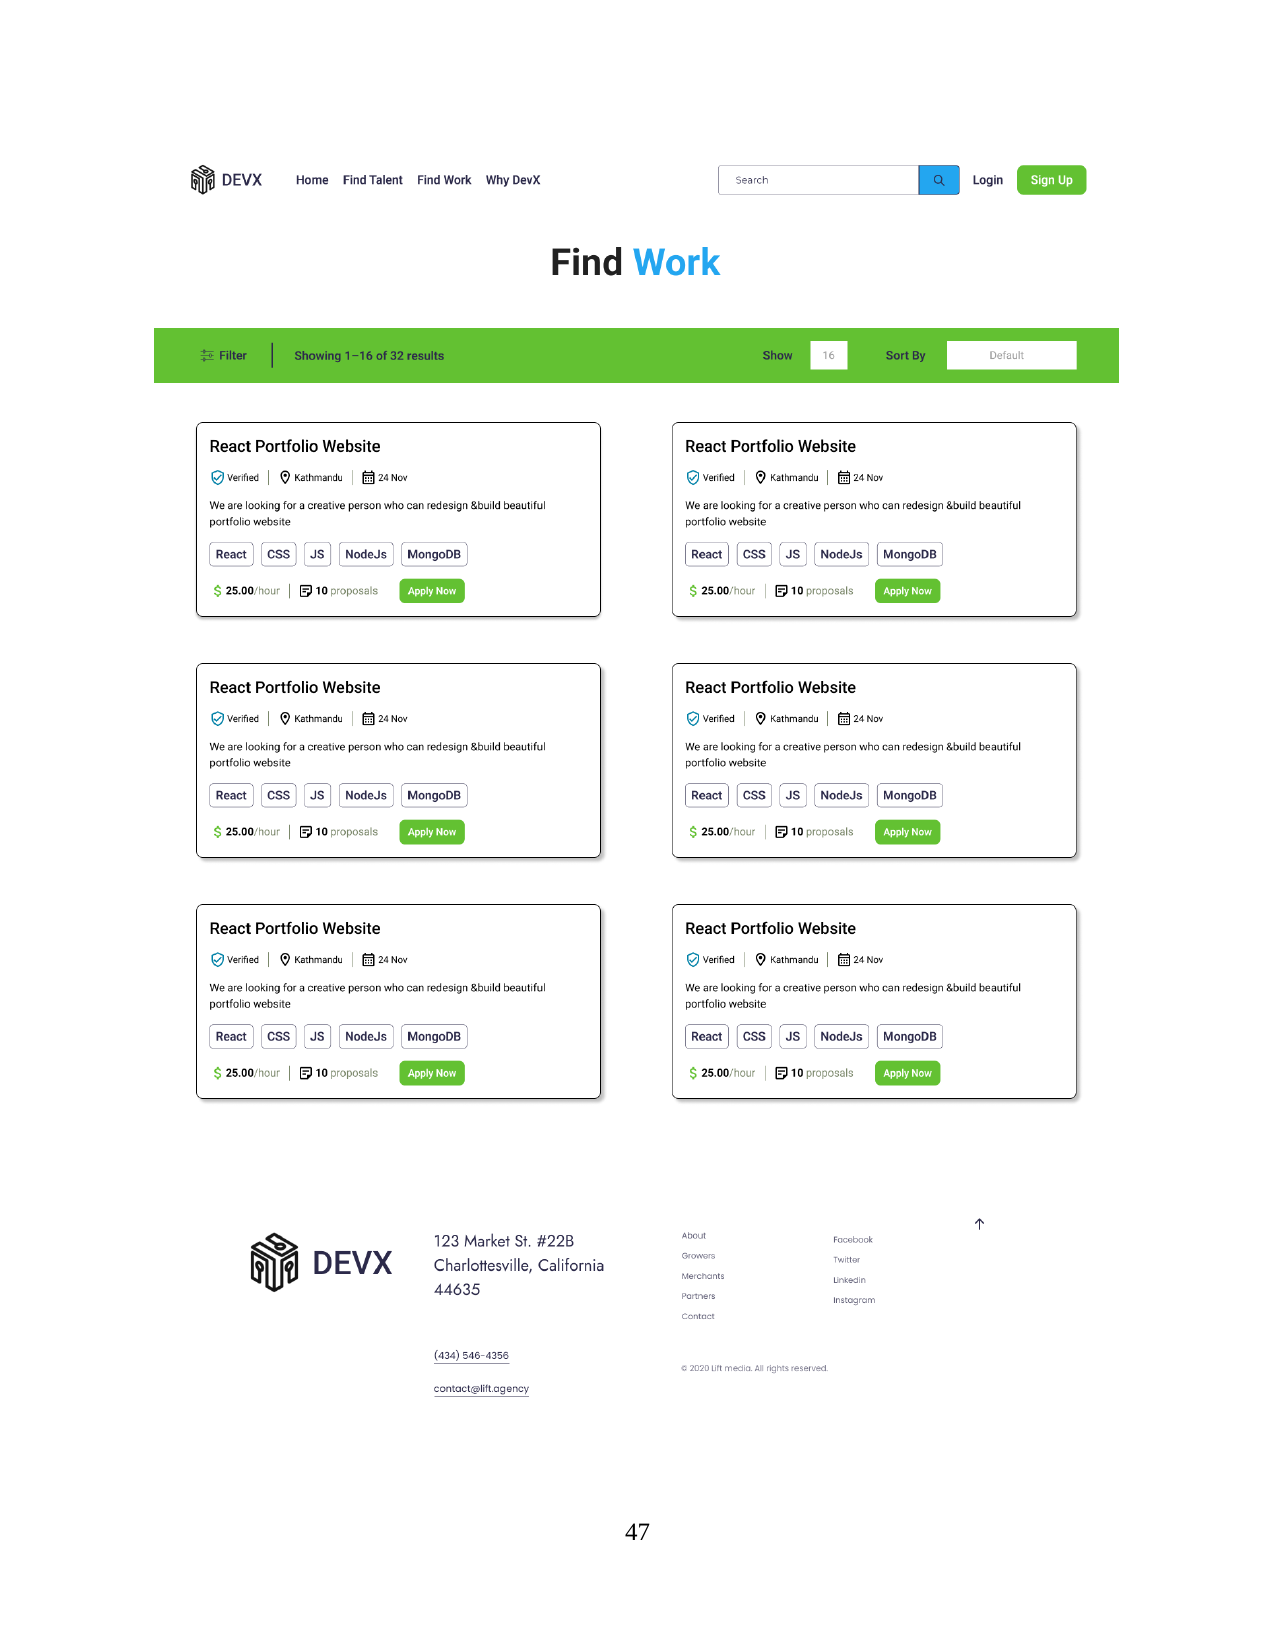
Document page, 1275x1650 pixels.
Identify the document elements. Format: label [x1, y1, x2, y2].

picture [150, 150, 1119, 1500]
